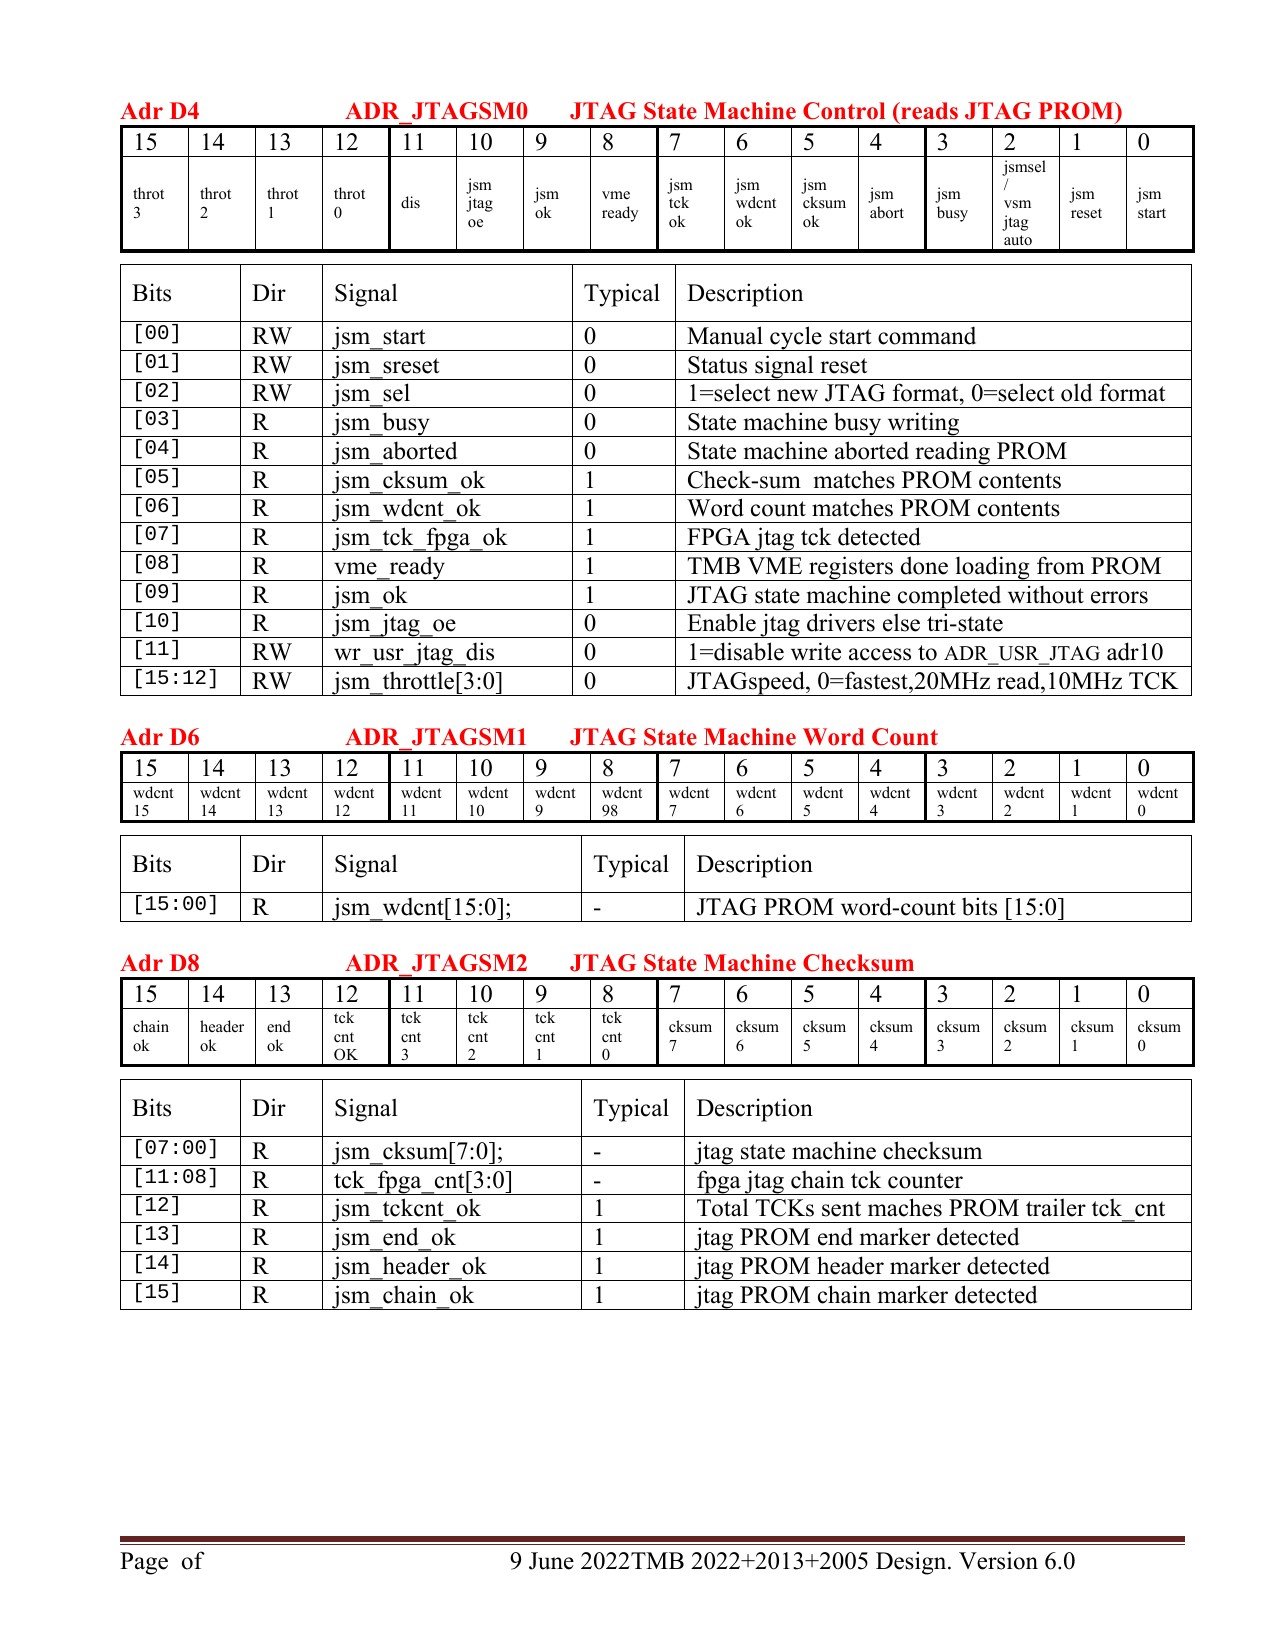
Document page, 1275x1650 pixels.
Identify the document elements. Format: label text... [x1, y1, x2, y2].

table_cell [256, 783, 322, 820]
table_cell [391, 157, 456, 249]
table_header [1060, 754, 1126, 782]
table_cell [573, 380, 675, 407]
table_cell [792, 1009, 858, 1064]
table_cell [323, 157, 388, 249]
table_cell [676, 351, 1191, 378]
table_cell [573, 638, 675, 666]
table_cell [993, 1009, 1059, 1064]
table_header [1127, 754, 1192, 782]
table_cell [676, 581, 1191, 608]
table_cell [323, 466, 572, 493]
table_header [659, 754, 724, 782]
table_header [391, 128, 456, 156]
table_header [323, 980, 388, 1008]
subtitle Adr D4 ADR_JTAGSM0 JTAG State Machine Control (reads JTAG PROM) [120, 97, 1185, 125]
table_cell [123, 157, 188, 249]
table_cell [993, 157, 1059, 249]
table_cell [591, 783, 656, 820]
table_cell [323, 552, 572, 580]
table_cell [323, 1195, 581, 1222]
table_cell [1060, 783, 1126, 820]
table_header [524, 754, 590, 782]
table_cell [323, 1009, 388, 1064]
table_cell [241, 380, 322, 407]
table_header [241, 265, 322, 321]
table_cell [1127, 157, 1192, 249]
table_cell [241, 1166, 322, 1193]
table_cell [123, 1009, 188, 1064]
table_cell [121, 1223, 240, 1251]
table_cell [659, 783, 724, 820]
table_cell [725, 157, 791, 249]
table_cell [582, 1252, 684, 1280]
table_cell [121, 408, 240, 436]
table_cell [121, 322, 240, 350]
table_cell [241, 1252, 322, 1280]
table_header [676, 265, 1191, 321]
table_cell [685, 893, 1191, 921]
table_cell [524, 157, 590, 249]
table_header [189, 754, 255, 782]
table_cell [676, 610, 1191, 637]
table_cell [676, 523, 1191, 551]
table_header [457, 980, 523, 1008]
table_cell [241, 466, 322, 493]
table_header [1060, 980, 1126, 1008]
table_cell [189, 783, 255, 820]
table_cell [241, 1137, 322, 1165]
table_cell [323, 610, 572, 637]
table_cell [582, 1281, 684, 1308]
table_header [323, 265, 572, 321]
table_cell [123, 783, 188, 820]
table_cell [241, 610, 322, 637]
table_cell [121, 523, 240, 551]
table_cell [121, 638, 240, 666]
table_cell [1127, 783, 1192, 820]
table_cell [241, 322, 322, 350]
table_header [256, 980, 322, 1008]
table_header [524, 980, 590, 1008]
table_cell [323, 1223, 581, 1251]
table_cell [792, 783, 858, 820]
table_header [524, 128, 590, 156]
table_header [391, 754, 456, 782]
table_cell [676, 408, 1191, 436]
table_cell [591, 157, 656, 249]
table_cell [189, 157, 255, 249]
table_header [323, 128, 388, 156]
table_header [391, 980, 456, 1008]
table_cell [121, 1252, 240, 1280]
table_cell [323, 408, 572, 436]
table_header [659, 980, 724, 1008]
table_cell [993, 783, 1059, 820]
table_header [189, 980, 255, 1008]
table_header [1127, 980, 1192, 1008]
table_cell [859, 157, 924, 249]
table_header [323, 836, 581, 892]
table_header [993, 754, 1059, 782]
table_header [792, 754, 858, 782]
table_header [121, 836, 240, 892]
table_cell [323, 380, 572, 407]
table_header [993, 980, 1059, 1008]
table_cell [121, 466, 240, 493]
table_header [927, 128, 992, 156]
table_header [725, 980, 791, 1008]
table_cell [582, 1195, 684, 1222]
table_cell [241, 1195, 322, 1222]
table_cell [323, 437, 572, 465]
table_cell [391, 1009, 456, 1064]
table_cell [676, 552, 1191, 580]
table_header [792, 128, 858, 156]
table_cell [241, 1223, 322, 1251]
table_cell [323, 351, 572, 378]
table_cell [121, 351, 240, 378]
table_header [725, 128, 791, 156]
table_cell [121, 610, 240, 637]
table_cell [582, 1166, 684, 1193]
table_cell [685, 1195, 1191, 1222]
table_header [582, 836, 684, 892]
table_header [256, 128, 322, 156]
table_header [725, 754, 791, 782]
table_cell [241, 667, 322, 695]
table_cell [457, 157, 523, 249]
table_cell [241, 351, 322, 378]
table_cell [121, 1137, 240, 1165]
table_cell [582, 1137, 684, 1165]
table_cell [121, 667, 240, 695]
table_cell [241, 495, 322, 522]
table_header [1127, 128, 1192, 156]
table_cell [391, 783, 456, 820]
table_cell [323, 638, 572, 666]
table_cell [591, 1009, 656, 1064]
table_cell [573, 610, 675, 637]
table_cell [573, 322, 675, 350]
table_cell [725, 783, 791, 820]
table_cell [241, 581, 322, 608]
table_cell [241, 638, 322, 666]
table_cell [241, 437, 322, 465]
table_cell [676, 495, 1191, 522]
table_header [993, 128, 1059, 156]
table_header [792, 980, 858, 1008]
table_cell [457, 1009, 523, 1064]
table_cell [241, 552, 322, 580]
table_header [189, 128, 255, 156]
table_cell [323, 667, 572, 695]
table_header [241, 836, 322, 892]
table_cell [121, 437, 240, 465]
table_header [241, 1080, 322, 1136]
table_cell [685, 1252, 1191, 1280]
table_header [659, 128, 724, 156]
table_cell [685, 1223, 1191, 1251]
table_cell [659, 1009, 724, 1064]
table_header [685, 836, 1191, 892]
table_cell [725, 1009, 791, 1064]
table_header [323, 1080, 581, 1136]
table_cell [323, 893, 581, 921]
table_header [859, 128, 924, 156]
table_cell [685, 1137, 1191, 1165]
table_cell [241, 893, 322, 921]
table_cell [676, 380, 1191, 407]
subtitle Adr D8 ADR_JTAGSM2 JTAG State Machine Checksum [120, 949, 1185, 977]
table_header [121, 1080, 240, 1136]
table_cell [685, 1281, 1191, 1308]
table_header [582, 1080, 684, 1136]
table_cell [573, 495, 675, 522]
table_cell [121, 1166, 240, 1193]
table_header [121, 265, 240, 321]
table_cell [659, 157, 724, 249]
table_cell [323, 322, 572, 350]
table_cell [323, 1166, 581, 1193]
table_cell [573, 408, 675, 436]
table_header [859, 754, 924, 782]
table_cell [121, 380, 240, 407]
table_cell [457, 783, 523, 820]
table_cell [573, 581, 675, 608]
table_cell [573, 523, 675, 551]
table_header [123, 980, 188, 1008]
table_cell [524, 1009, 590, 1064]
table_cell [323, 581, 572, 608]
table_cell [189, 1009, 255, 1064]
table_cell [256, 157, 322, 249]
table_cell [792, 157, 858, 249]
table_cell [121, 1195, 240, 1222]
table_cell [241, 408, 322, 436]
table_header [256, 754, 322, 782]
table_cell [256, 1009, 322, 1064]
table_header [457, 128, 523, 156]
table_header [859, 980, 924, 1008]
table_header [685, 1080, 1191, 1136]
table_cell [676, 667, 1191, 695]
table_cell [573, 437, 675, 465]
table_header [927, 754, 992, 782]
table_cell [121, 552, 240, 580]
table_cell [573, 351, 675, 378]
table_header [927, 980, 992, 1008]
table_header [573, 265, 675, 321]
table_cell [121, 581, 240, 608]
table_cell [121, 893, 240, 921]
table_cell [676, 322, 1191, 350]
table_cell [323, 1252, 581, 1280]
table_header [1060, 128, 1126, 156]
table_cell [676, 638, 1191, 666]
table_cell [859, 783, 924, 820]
subtitle Adr D6 ADR_JTAGSM1 JTAG State Machine Word Count [120, 723, 1185, 751]
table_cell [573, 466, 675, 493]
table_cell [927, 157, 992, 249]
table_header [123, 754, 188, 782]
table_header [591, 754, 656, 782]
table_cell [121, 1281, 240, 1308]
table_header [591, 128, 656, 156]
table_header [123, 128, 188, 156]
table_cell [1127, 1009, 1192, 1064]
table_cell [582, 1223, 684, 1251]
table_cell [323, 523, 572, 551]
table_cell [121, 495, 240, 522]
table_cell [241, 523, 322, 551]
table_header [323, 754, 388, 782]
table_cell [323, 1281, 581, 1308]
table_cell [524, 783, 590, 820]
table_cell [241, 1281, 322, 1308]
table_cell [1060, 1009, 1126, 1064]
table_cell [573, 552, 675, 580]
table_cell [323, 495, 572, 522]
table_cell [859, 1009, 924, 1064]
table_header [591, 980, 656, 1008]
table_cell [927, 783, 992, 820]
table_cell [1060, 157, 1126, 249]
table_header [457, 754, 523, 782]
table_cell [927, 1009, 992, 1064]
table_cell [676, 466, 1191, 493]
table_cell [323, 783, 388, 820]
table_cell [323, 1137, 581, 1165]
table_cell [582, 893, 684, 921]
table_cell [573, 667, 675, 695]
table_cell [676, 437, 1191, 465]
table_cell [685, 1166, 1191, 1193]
